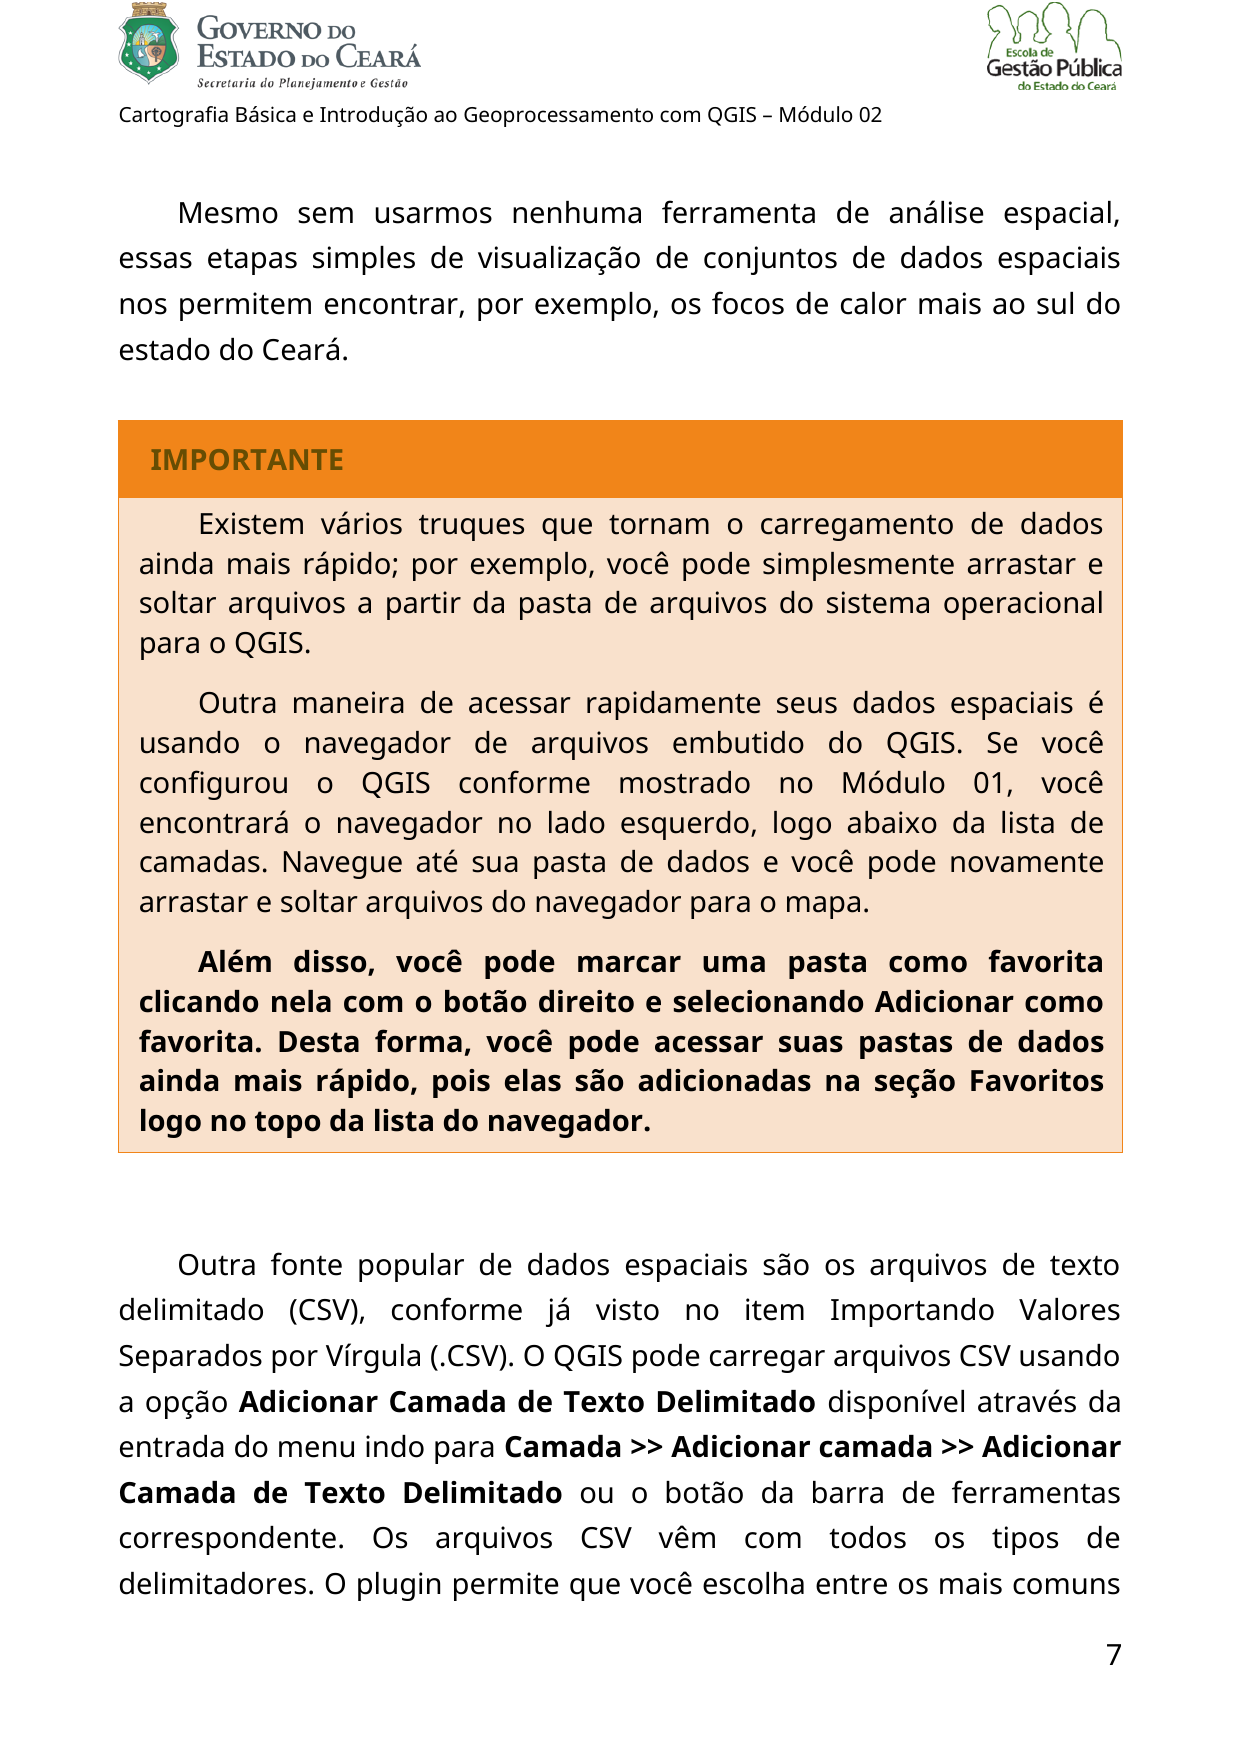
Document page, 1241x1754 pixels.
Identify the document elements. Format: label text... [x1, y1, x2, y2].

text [118, 1244, 1122, 1603]
text Mesmo sem usarmos nenhuma ferramenta de análise espacial, essas etapas simples de visualização de conjuntos de dados espaciais nos permitem encontrar, por exemplo, os focos de calor mais ao sul do estado do Ceará. [118, 192, 1122, 369]
table_header IMPORTANTE [119, 421, 1122, 496]
table_cell Existem vários truques que tornam o carregamento de dados ainda mais rápido; por exemplo, você pode simplesmente arrastar e soltar arquivos a partir da pasta de arquivos do sistema operacional para o QGIS. Outra maneira de acessar rapidamente seus dados espaciais é usando o navegador de arquivos embutido do QGIS. Se você configurou o QGIS conforme mostrado no Módulo 01, você encontrará o navegador no lado esquerdo, logo abaixo da lista de camadas. Navegue até sua pasta de dados e você pode novamente arrastar e soltar arquivos do navegador para o mapa. Além disso, você pode marcar uma pasta como favorita clicando nela com o botão direito e selecionando Adicionar como favorita. Desta forma, você pode acessar suas pastas de dados ainda mais rápido, pois elas são adicionadas na seção Favoritos logo no topo da lista do navegador. [119, 498, 1122, 1152]
picture [118, 2, 1122, 90]
